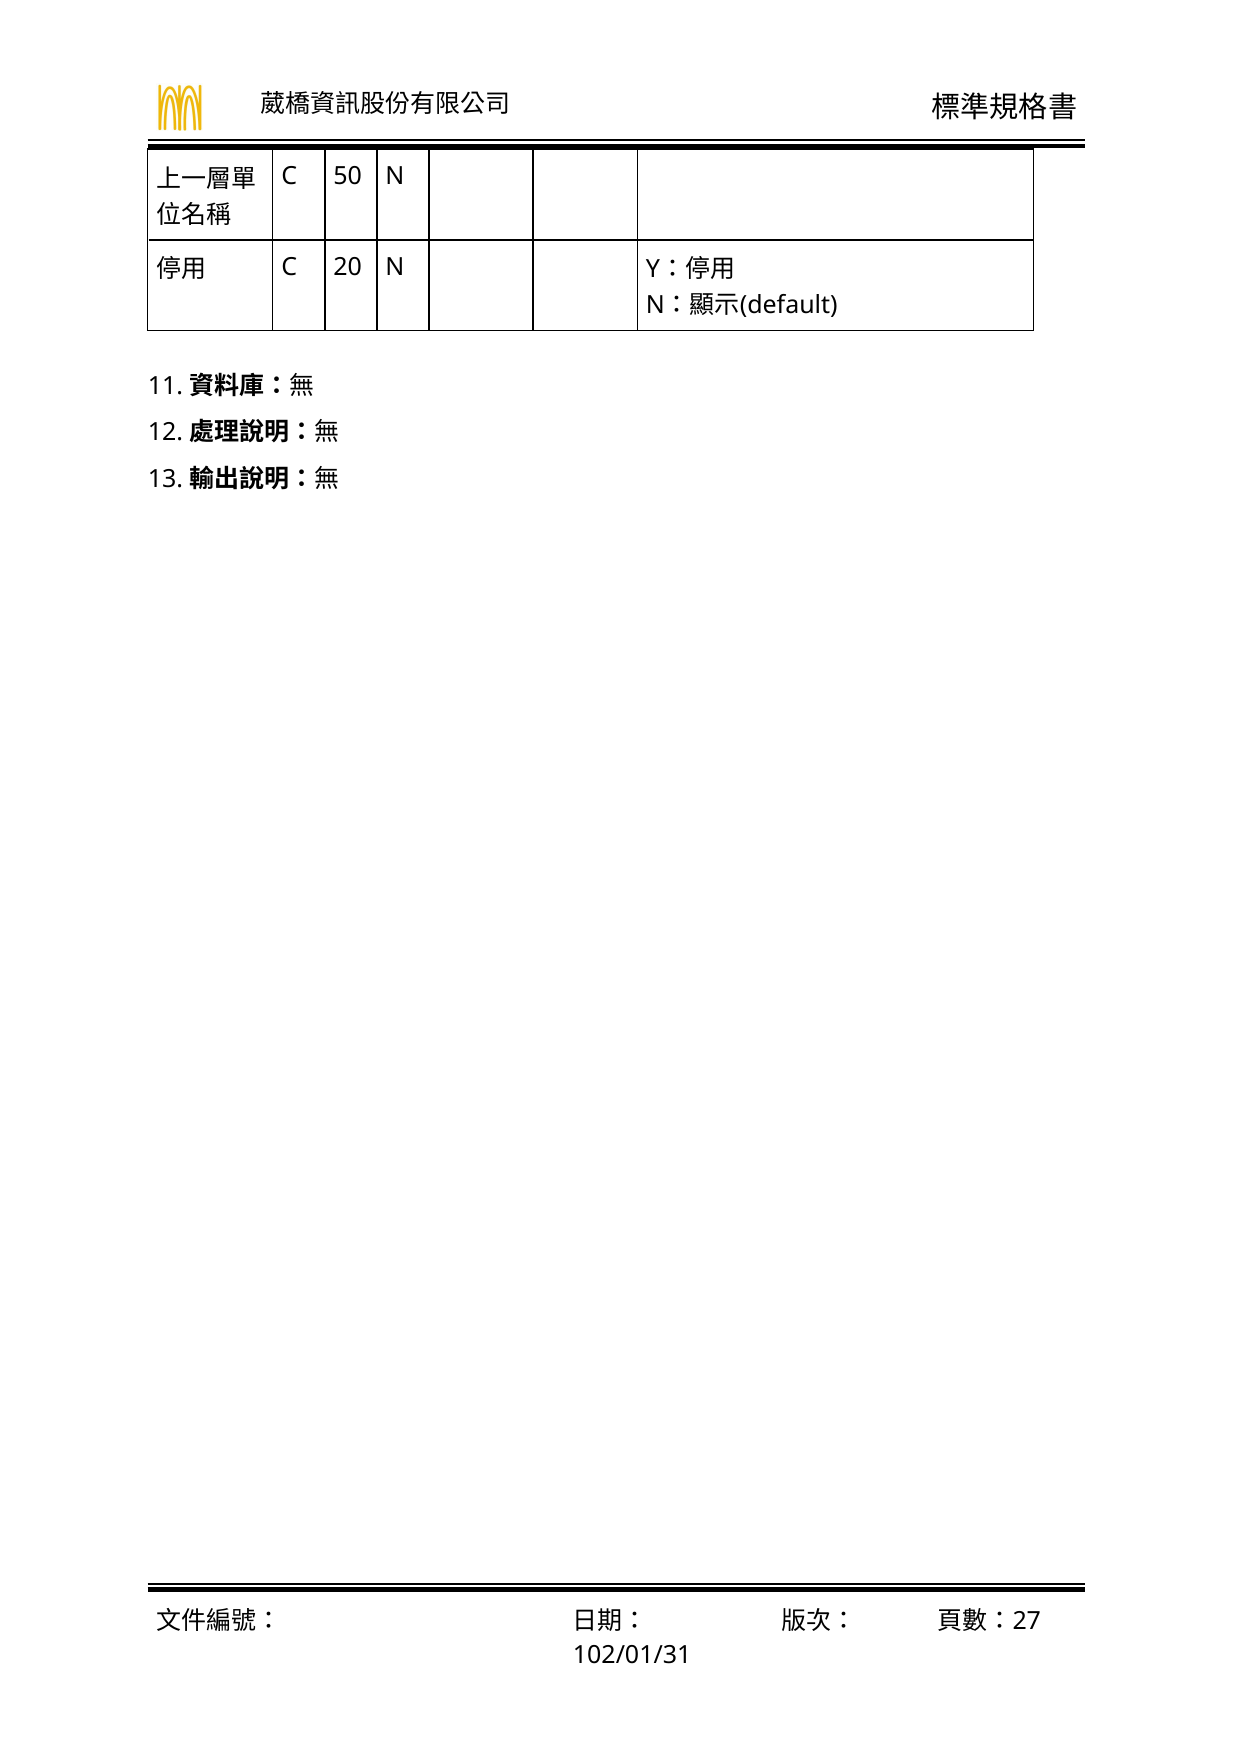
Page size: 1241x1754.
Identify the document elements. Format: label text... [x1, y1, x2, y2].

table_cell 50 [326, 150, 376, 239]
table_cell [534, 241, 637, 329]
table_cell N [378, 150, 428, 239]
table_cell 20 [326, 241, 376, 329]
table_cell 停用 [148, 240, 272, 329]
table_cell [638, 150, 1033, 239]
table_cell [430, 150, 532, 239]
table_cell C [273, 241, 324, 329]
table_cell N [378, 241, 428, 329]
text 12. 處理說明：無 [148, 412, 1092, 448]
table_cell [534, 150, 637, 239]
picture [156, 83, 203, 131]
table_cell 上一層單位名稱 [148, 150, 272, 239]
text 13. 輸出說明：無 [148, 458, 1092, 495]
table_cell Y：停用 N：顯示(default) [638, 241, 1033, 329]
table_cell C [273, 150, 324, 239]
table_cell [430, 241, 532, 329]
text 11. 資料庫：無 [148, 365, 1092, 401]
